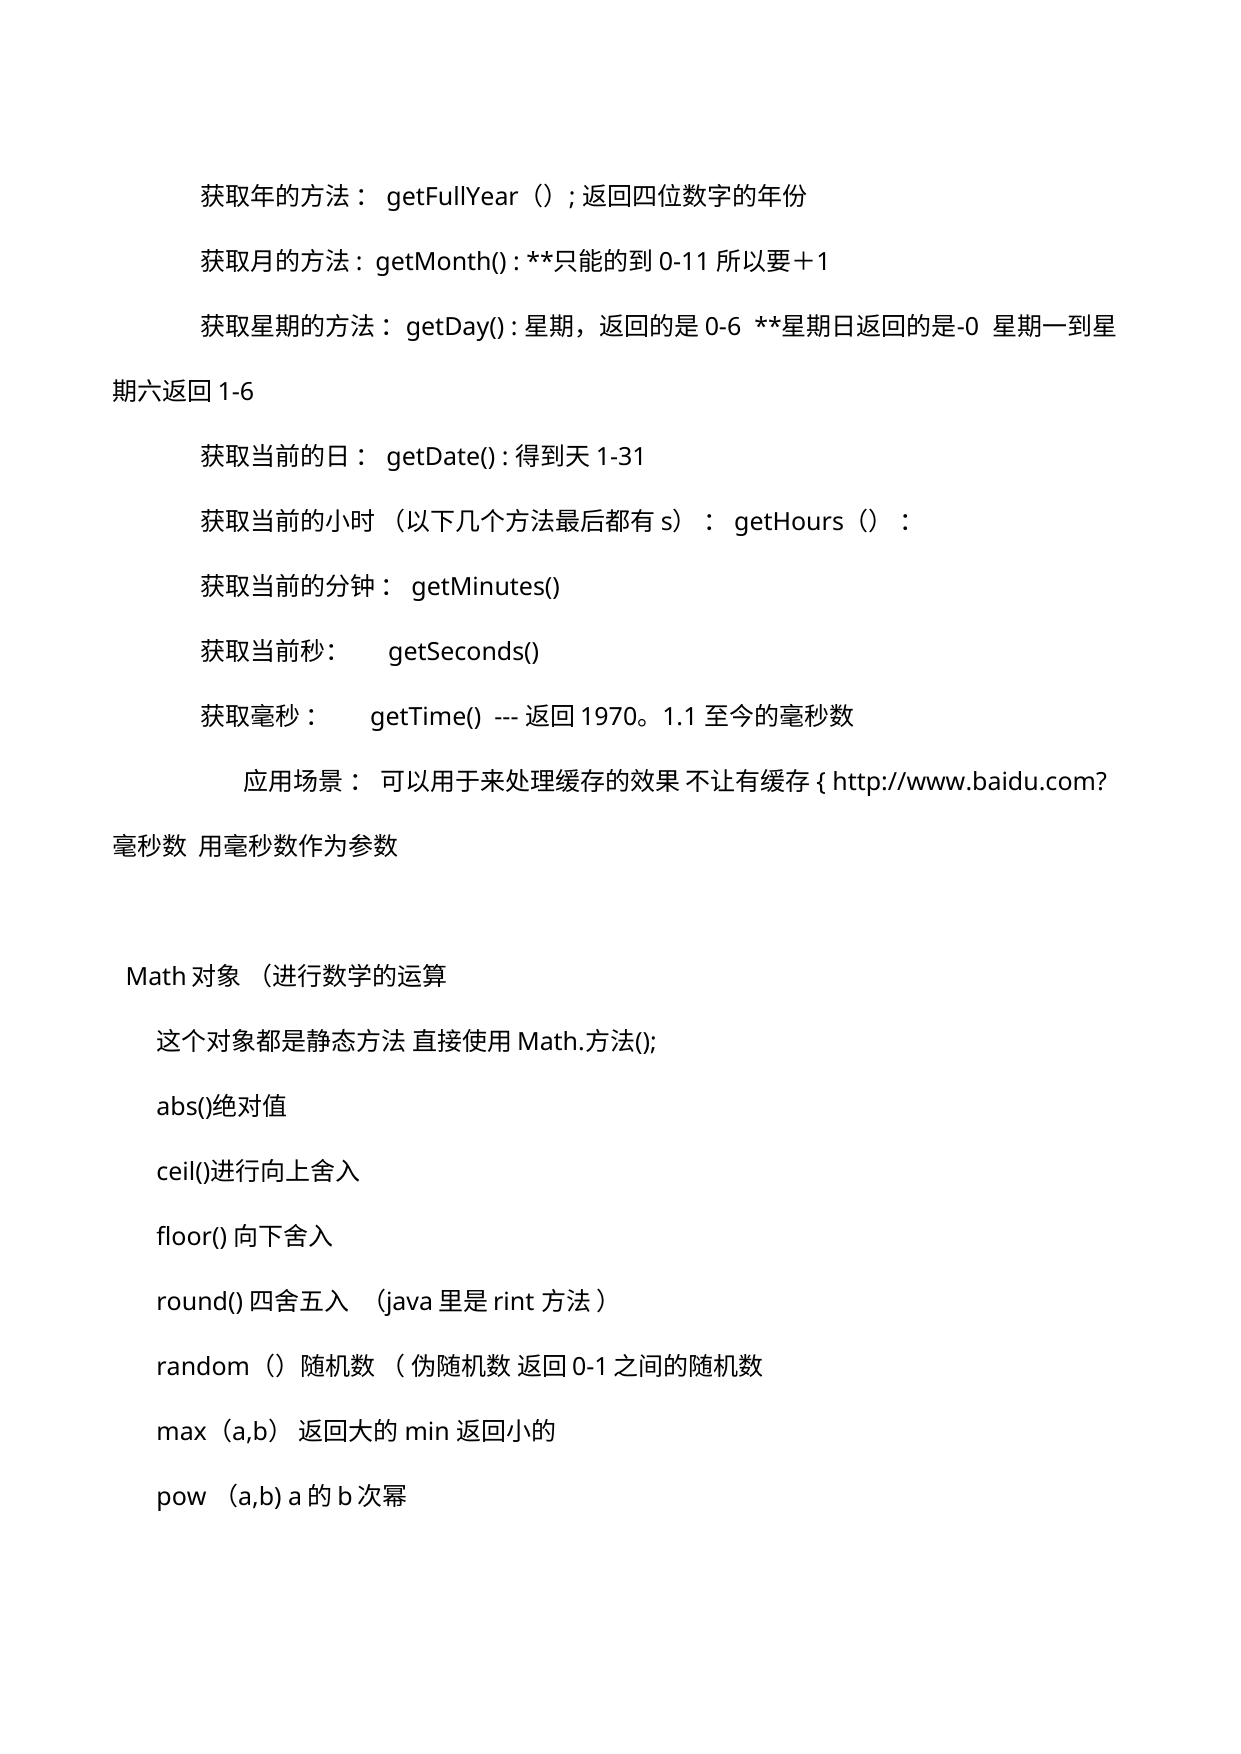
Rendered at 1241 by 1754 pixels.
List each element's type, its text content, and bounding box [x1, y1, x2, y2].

text 获取毫秒 ： getTime() --- 返回1970。1.1 至今的毫秒数 [112, 682, 1128, 747]
text 获取年的方法 ： getFullYear（）; 返回四位数字的年份 [112, 162, 1128, 227]
text 获取当前的小时 （以下几个方法最后都有s） ： getHours（） ： [112, 487, 1128, 552]
text 获取月的方法 : getMonth() : **只能的到0-11 所以要＋1 [112, 227, 1128, 292]
text 获取当前的分钟 ： getMinutes() [112, 552, 1128, 617]
text round() 四舍五入 （java里是rint 方法 ） [112, 1267, 1128, 1332]
text floor() 向下舍入 [112, 1202, 1128, 1267]
text abs()绝对值 [112, 1072, 1128, 1137]
text 应用场景 ： 可以用于来处理缓存的效果 不让有缓存 { http://www.baidu.com?毫秒数 用毫秒数作为参数 [112, 747, 1128, 877]
text ceil()进行向上舍入 [112, 1137, 1128, 1202]
text 获取星期的方法 ：getDay() : 星期，返回的是 0-6 **星期日返回的是-0 星期一到星期六返回1-6 [112, 292, 1128, 422]
text Math对象 （进行数学的运算 [112, 942, 1128, 1007]
text 获取当前秒： getSeconds() [112, 617, 1128, 682]
text random（）随机数 （ 伪随机数 返回0-1之间的随机数 [112, 1332, 1128, 1397]
text 获取当前的日 ： getDate() : 得到天 1-31 [112, 422, 1128, 487]
text max（a,b） 返回大的 min 返回小的 [112, 1397, 1128, 1462]
text 这个对象都是静态方法 直接使用Math.方法(); [112, 1007, 1128, 1072]
text pow （a,b) a的b次幂 [112, 1462, 1128, 1527]
